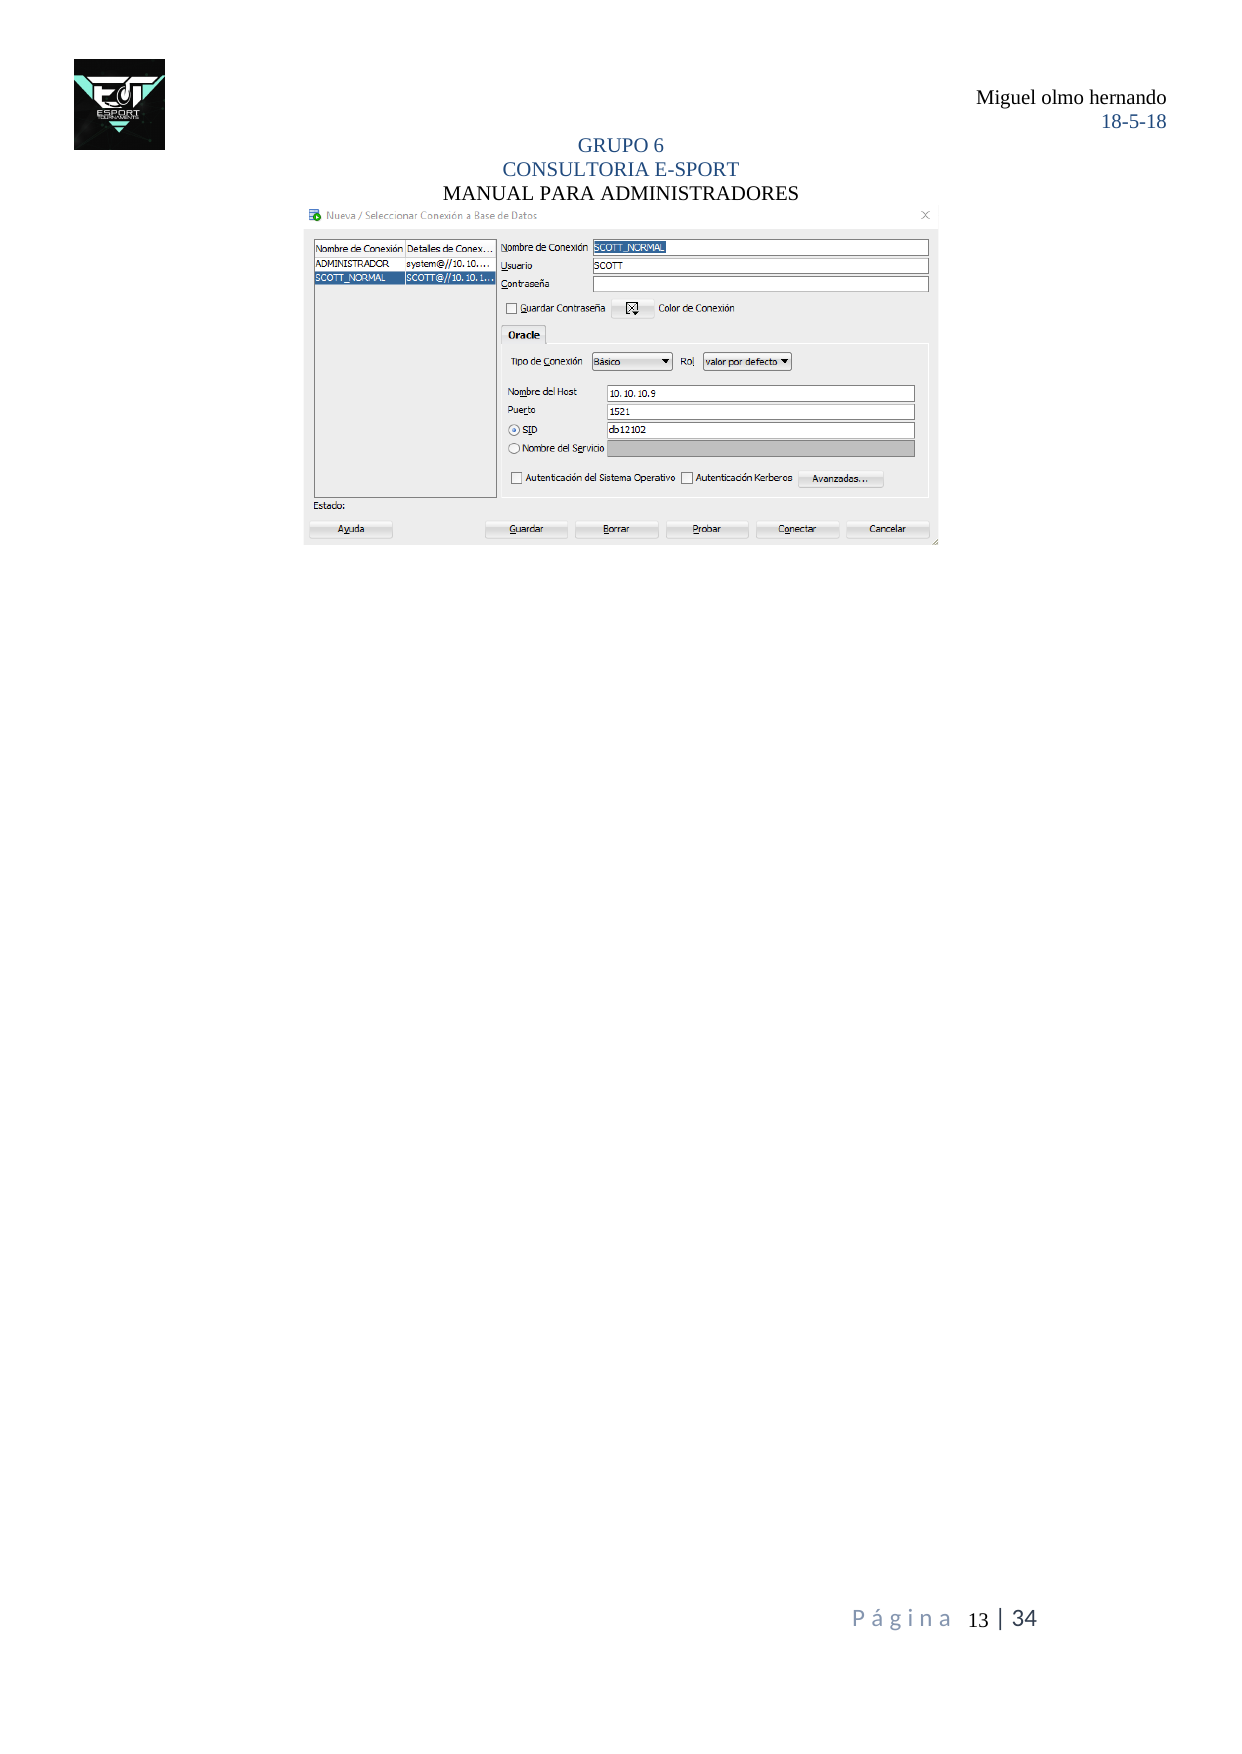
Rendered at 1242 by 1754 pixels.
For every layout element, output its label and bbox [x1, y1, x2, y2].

picture [74, 59, 165, 150]
picture [303, 205, 939, 545]
